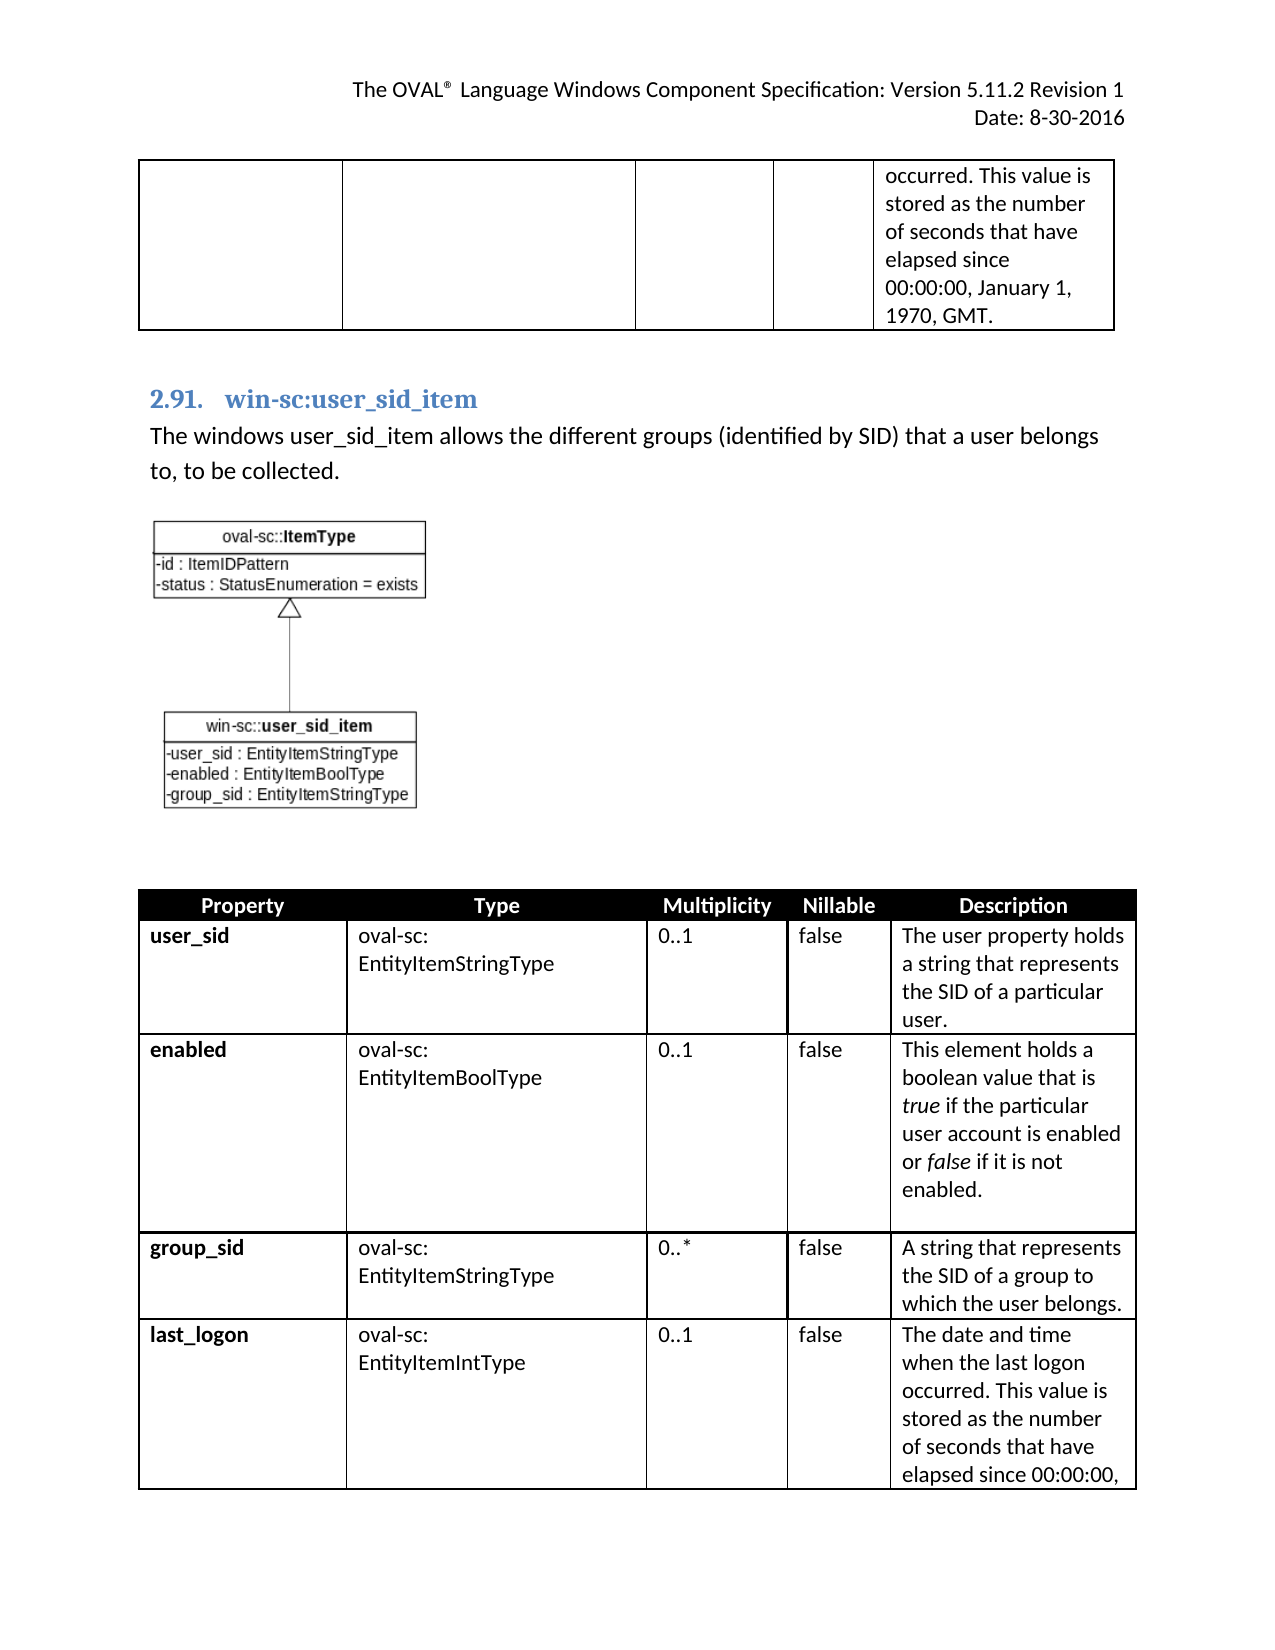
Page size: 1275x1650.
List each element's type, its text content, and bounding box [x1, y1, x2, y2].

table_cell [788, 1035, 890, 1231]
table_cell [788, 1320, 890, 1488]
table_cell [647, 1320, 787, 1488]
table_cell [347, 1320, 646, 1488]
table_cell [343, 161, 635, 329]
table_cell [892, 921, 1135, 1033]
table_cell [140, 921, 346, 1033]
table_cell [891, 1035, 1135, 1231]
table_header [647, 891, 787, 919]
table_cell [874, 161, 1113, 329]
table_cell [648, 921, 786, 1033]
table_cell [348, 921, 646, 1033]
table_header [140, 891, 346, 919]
subtitle win-sc:user_sid_item [150, 384, 1125, 416]
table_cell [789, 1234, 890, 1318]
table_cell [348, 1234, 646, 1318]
text The windows user_sid_item allows the different groups (identified by SID) that a user belongs to, to be collected. [150, 420, 1125, 486]
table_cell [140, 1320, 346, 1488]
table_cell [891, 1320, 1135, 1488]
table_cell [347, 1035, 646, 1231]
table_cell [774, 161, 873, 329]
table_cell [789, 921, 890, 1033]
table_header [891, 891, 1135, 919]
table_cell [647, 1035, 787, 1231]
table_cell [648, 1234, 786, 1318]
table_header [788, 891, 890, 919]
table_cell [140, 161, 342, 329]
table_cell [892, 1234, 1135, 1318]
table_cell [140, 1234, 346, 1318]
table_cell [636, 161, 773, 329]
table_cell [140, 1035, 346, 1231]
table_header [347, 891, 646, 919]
